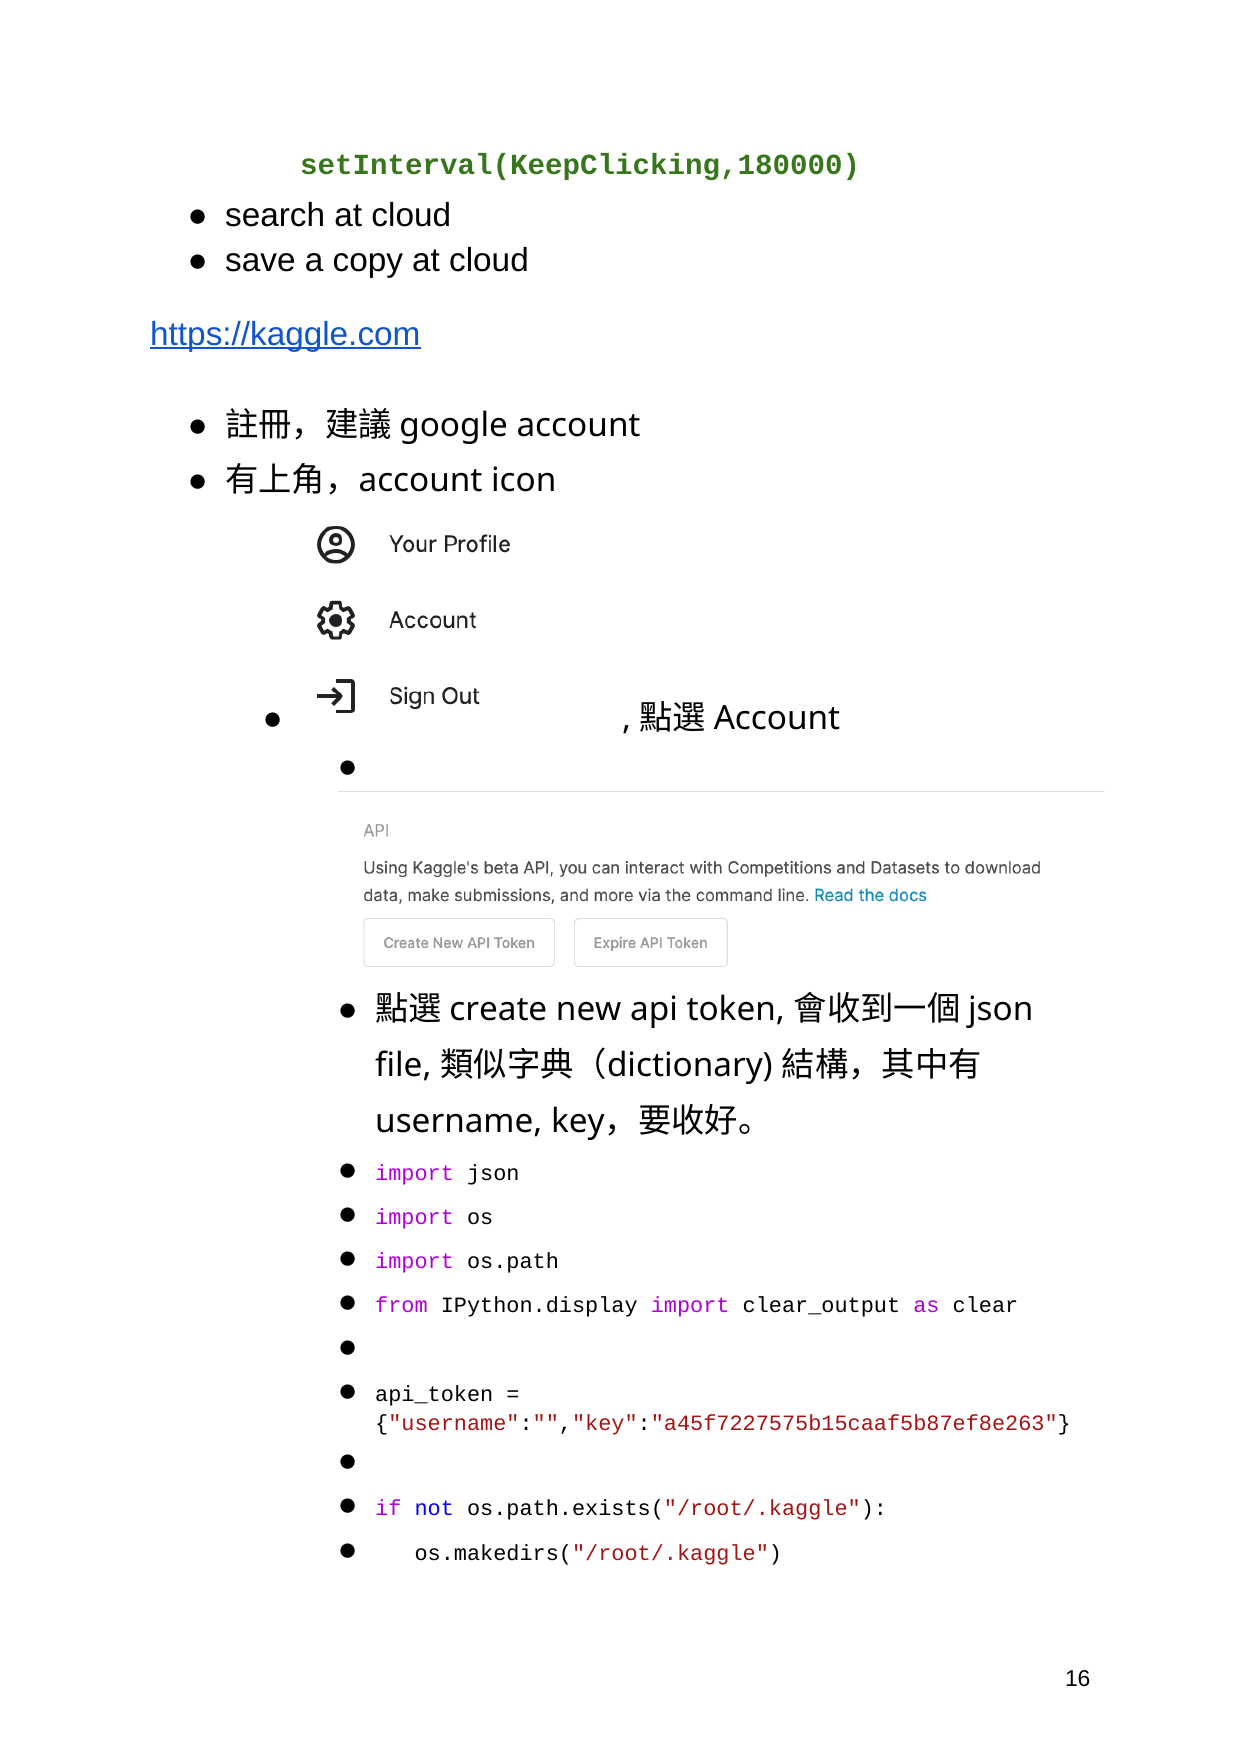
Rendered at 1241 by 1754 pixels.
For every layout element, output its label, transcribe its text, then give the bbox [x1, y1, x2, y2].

list os.makedirs("/root/.kaggle") [337, 1529, 1090, 1567]
list if not os.path.exists("/root/.kaggle"): [337, 1484, 1090, 1523]
picture [309, 508, 622, 730]
list 有上角，account icon [187, 453, 1090, 501]
text setInterval(KeepClicking,180000) [300, 150, 1094, 183]
picture [337, 788, 1105, 979]
text https://kaggle.com [150, 314, 1090, 352]
list import os [337, 1193, 1090, 1232]
list import json [337, 1149, 1090, 1187]
list from IPython.display import clear_output as clear [337, 1281, 1090, 1320]
list import os.path [337, 1237, 1090, 1276]
list save a copy at cloud [187, 240, 1090, 278]
list search at cloud [187, 196, 1090, 234]
list 註冊，建議 google account [187, 397, 1090, 446]
list api_token = {"username":"","key":"a45f7227575b15caaf5b87ef8e263"} [337, 1370, 1090, 1437]
list 點選 create new api token, 會收到一個 json file, 類似字典（dictionary) 結構，其中有 username, key，要收好。 [337, 982, 1090, 1142]
